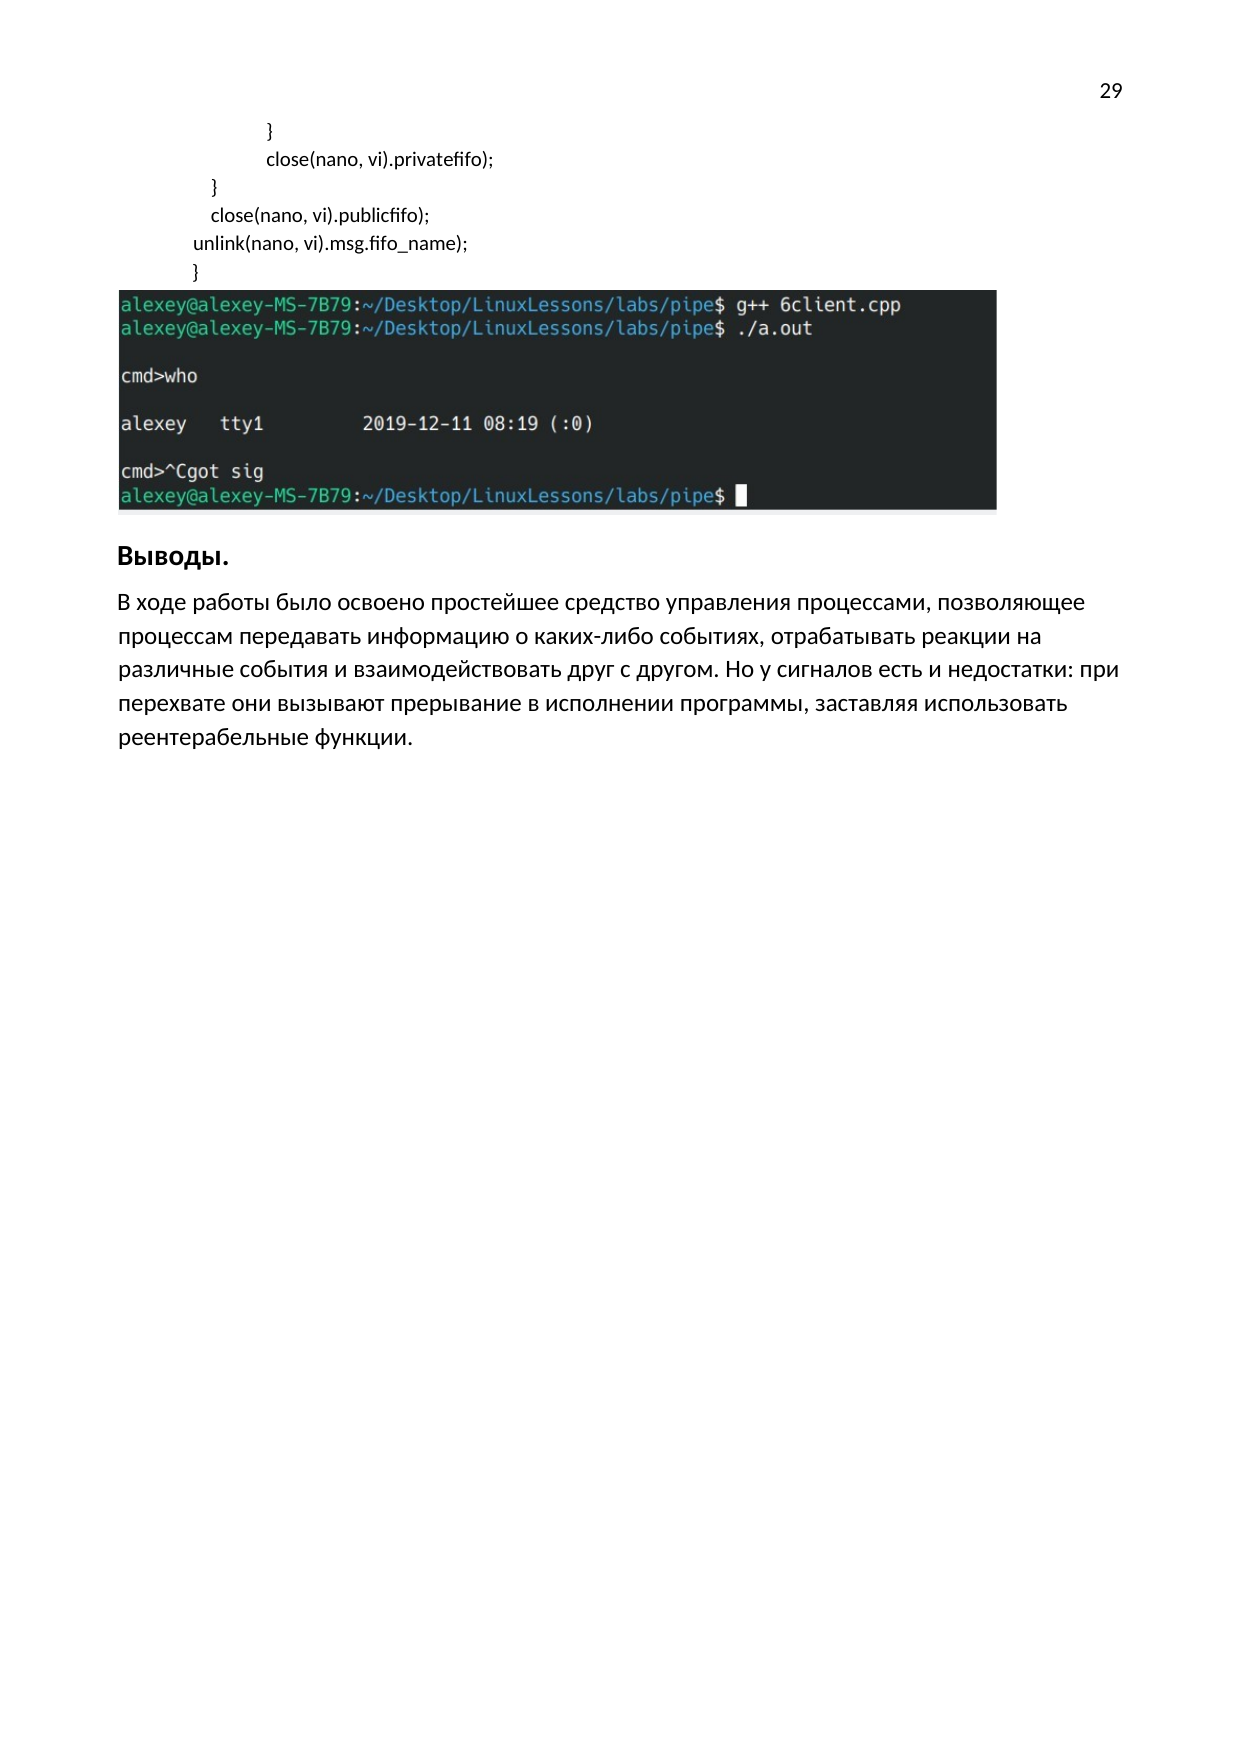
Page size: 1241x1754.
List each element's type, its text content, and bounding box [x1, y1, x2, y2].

text } [192, 259, 797, 284]
text В ходе работы было освоено простейшее средство управления процессами, позволяющее процессам передавать информацию о каких-либо событиях, отрабатывать реакции на различные события и взаимодействовать друг с другом. Но у сигналов есть и недостатки: при перехвате они вызывают прерывание в исполнении программы, заставляя использовать реентерабельные функции. [117, 586, 1121, 751]
text Выводы. [117, 537, 1121, 572]
text close(nano, vi).privatefifo); [266, 146, 797, 172]
picture [118, 290, 997, 515]
text close(nano, vi).publicfifo); unlink(nano, vi).msg.fifo_name); [192, 203, 557, 256]
text } [192, 174, 797, 200]
text } [266, 118, 797, 143]
